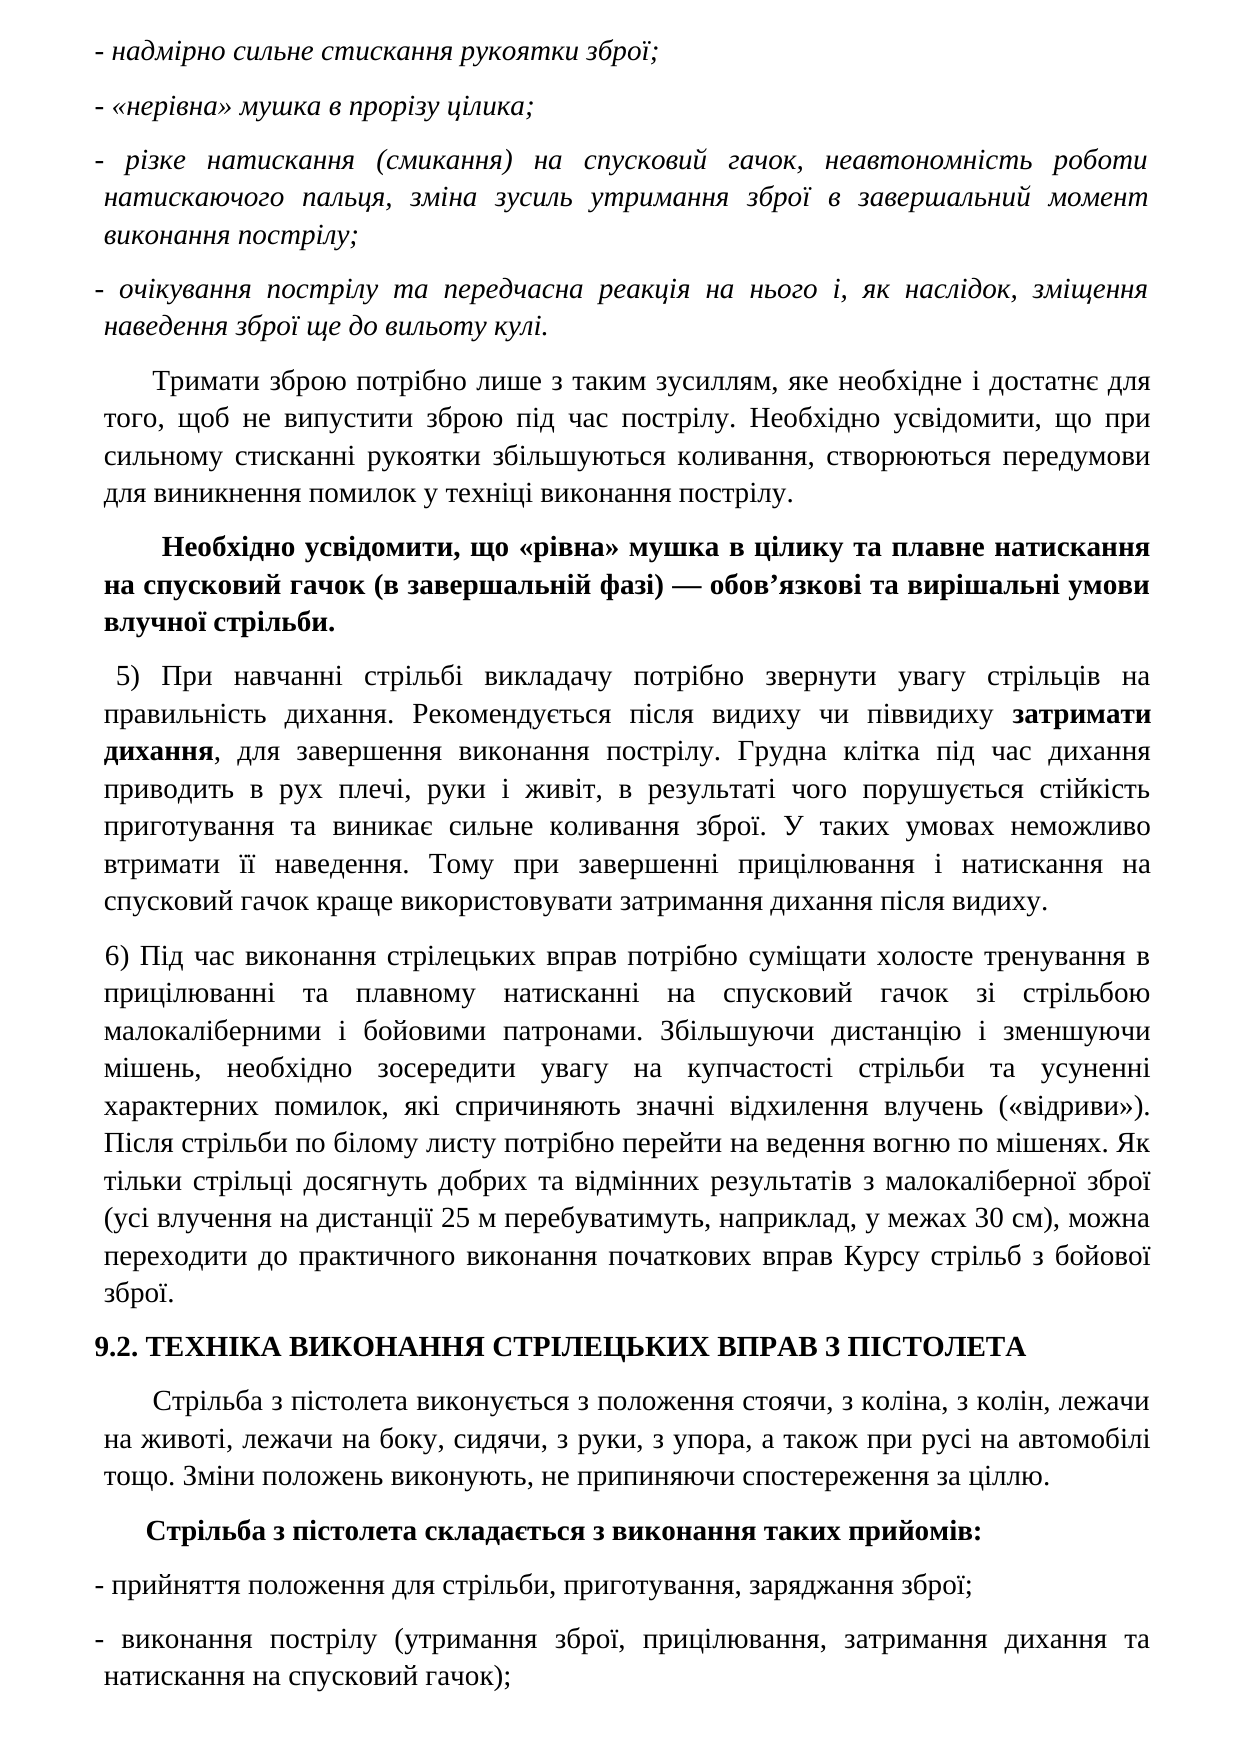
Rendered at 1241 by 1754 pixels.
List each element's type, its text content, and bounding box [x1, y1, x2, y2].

text 5) При навчанні стрільбі викладачу потрібно звернути увагу стрільців на правильність дихання. Рекомендується після видиху чи піввидиху затримати дихання, для завершення виконання пострілу. Грудна клітка під час дихання приводить в рух плечі, руки і живіт, в результаті чого порушується стійкість приготування та виникає сильне коливання зброї. У таких умовах неможливо втримати її наведення. Тому при завершенні прицілювання і натискання на спусковий гачок краще використовувати затримання дихання після видиху. [94, 654, 1152, 917]
text Необхідно усвідомити, що «рівна» мушка в цілику та плавне натискання на спусковий гачок (в завершальній фазі) — обов’язкові та вирішальні умови влучної стрільби. [94, 525, 1152, 638]
text 6) Під час виконання стрілецьких вправ потрібно суміщати холосте тренування в прицілюванні та плавному натисканні на спусковий гачок зі стрільбою малокаліберними і бойовими патронами. Збільшуючи дистанцію і зменшуючи мішень, необхідно зосередити увагу на купчастості стрільби та усуненні характерних помилок, які спричиняють значні відхилення влучень («відриви»). Після стрільби по білому листу потрібно перейти на ведення вогню по мішенях. Як тільки стрільці досягнуть добрих та відмінних результатів з малокаліберної зброї (усі влучення на дистанції 25 м перебуватимуть, наприклад, у межах 30 см), можна переходити до практичного виконання початкових вправ Курсу стрільб з бойової зброї. [94, 934, 1152, 1309]
text - різке натискання (смикання) на спусковий гачок, неавтономність роботи натискаючого пальця, зміна зусиль утримання зброї в завершальний момент виконання пострілу; [94, 138, 1152, 250]
text - виконання пострілу (утримання зброї, прицілювання, затримання дихання та натискання на спусковий гачок); [94, 1617, 1152, 1692]
text Стрільба з пістолета виконується з положення стоячи, з коліна, з колін, лежачи на животі, лежачи на боку, сидячи, з руки, з упора, а також при русі на автомобілі тощо. Зміни положень виконують, не припиняючи спостереження за ціллю. [94, 1379, 1152, 1492]
text Тримати зброю потрібно лише з таким зусиллям, яке необхідне і достатнє для того, щоб не випустити зброю під час пострілу. Необхідно усвідомити, що при сильному стисканні рукоятки збільшуються коливання, створюються передумови для виникнення помилок у техніці виконання пострілу. [94, 359, 1152, 509]
text Стрільба з пістолета складається з виконання таких прийомів: [94, 1509, 1152, 1546]
text 9.2. ТЕХНІКА ВИКОНАННЯ СТРІЛЕЦЬКИХ ВПРАВ З ПІСТОЛЕТА [94, 1325, 1152, 1363]
text - очікування пострілу та передчасна реакція на нього і, як наслідок, зміщення наведення зброї ще до вильоту кулі. [94, 267, 1152, 342]
text - «нерівна» мушка в прорізу цілика; [94, 84, 1152, 121]
text - надмірно сильне стискання рукоятки зброї; [94, 29, 1152, 67]
text - прийняття положення для стрільби, приготування, заряджання зброї; [94, 1563, 1152, 1600]
